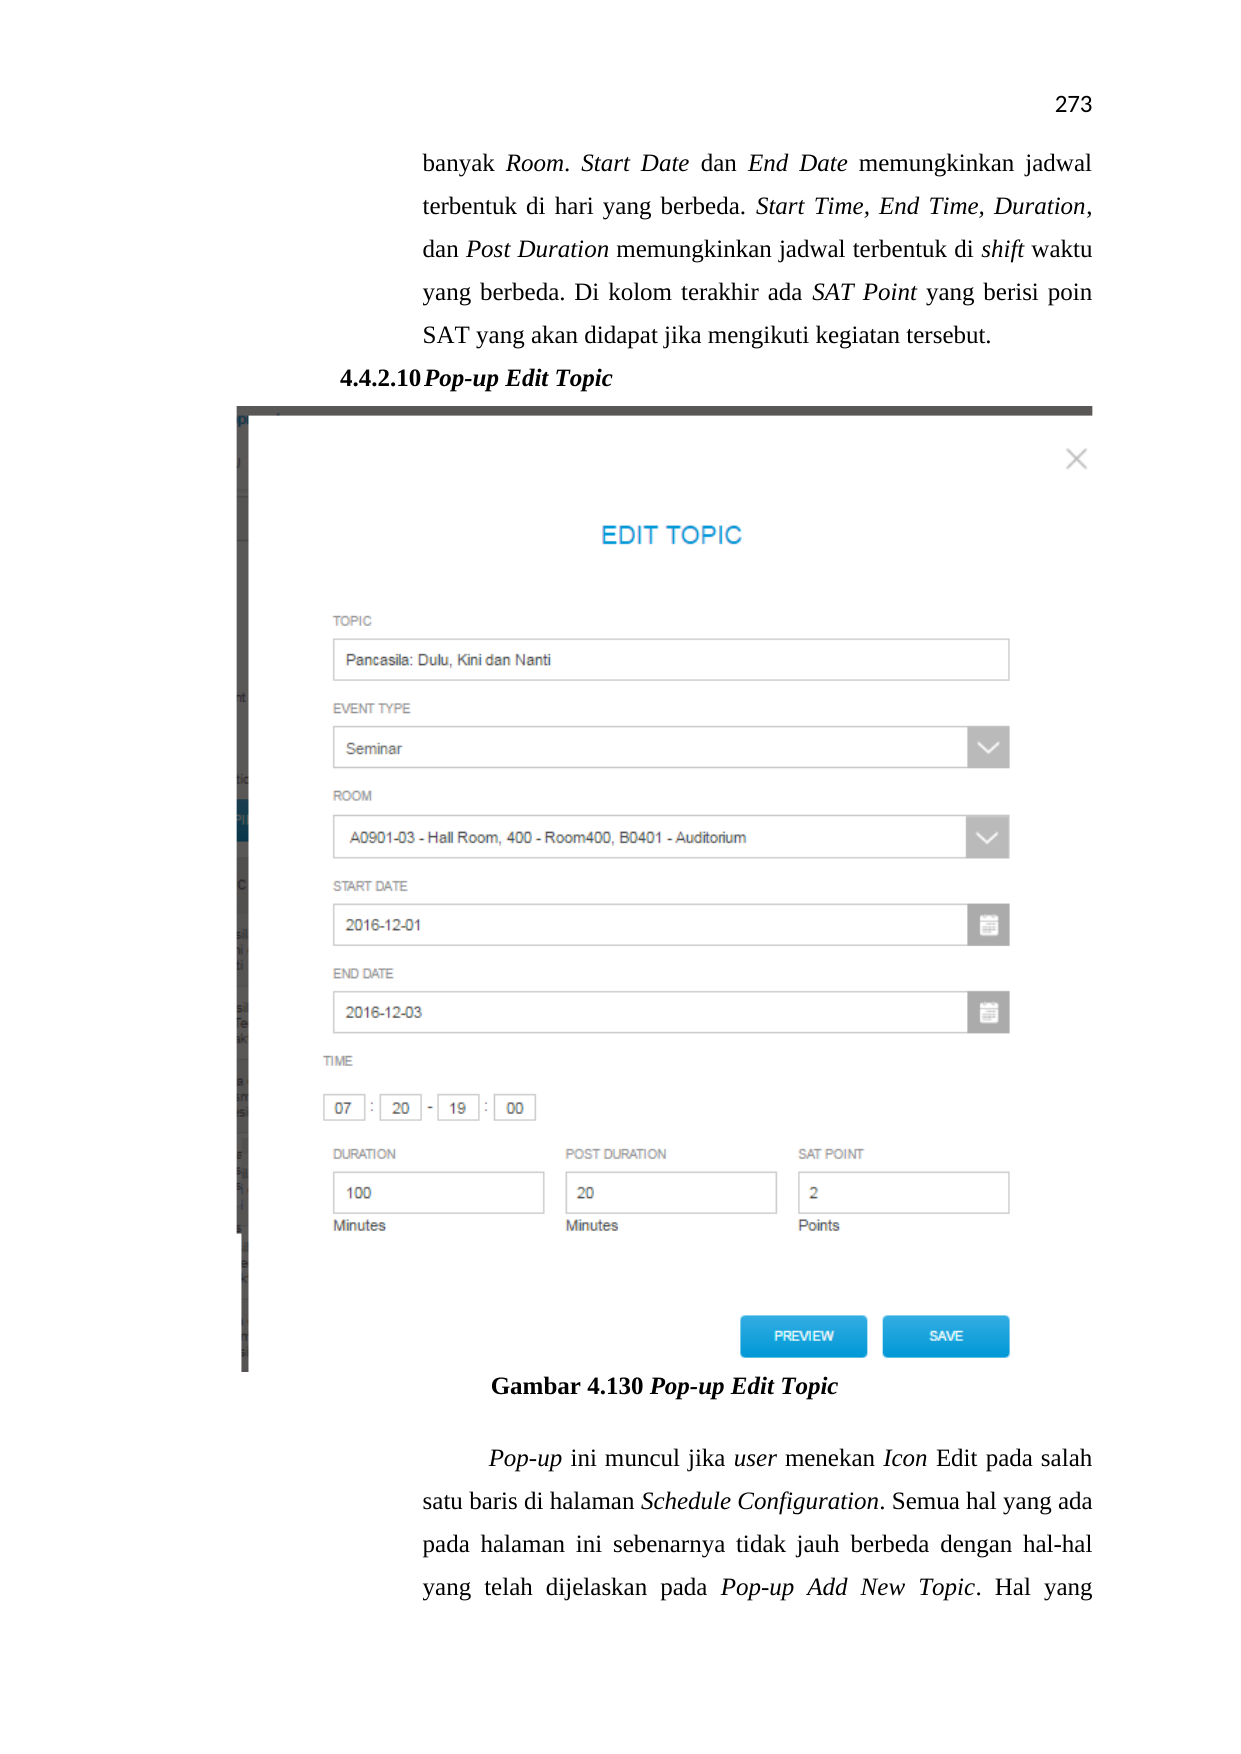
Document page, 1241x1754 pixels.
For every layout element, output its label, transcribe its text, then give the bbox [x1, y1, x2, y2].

text Pop-up Edit Topic [340, 363, 1092, 392]
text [422, 1443, 1092, 1601]
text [422, 148, 1092, 349]
picture [236, 406, 1093, 1372]
